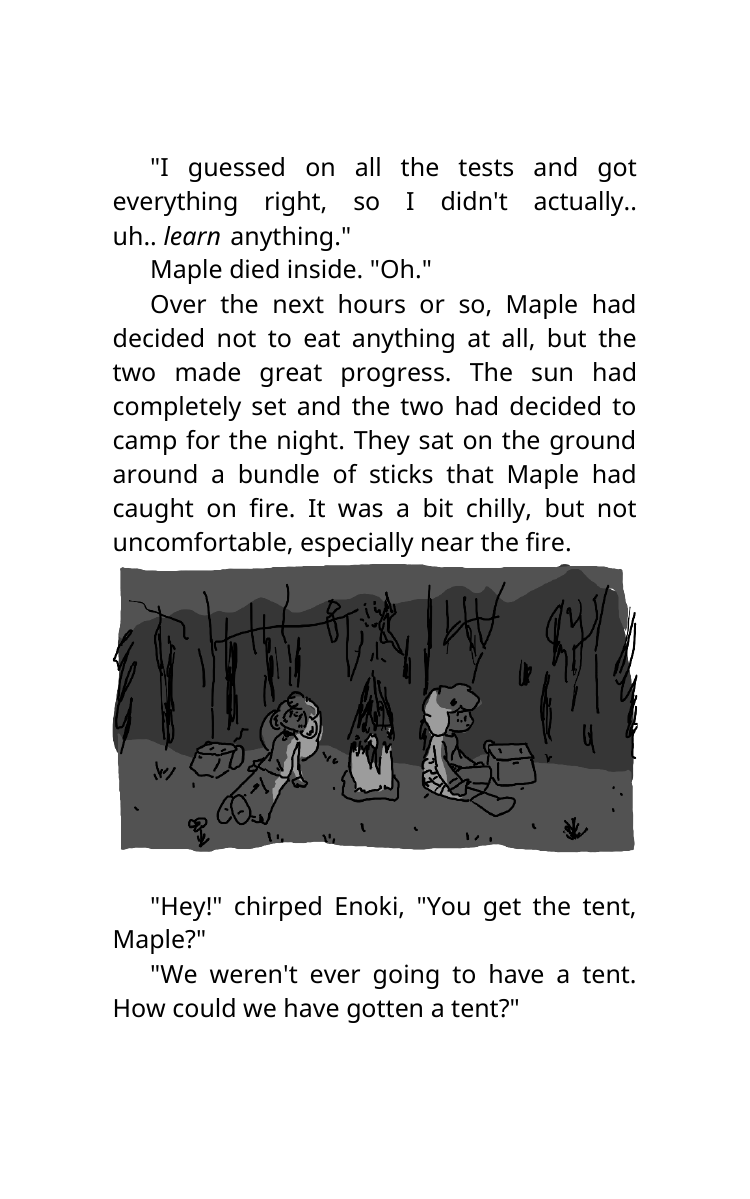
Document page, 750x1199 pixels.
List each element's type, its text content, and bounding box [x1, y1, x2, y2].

text "I guessed on all the tests and got everything right, so I didn't actually.. uh.. learn anything." [112, 150, 637, 252]
text "Hey!" chirped Enoki, "You get the tent, Maple?" [112, 888, 637, 956]
text "We weren't ever going to have a tent. How could we have gotten a tent?" [112, 956, 637, 1024]
text Maple died inside. "Oh." [112, 252, 637, 286]
picture [112, 558, 638, 854]
text Over the next hours or so, Maple had decided not to eat anything at all, but the two made great progress. The sun had completely set and the two had decided to camp for the night. They sat on the ground around a bundle of sticks that Maple had caught on fire. It was a bit chilly, but not uncomfortable, especially near the fire. [112, 286, 637, 558]
